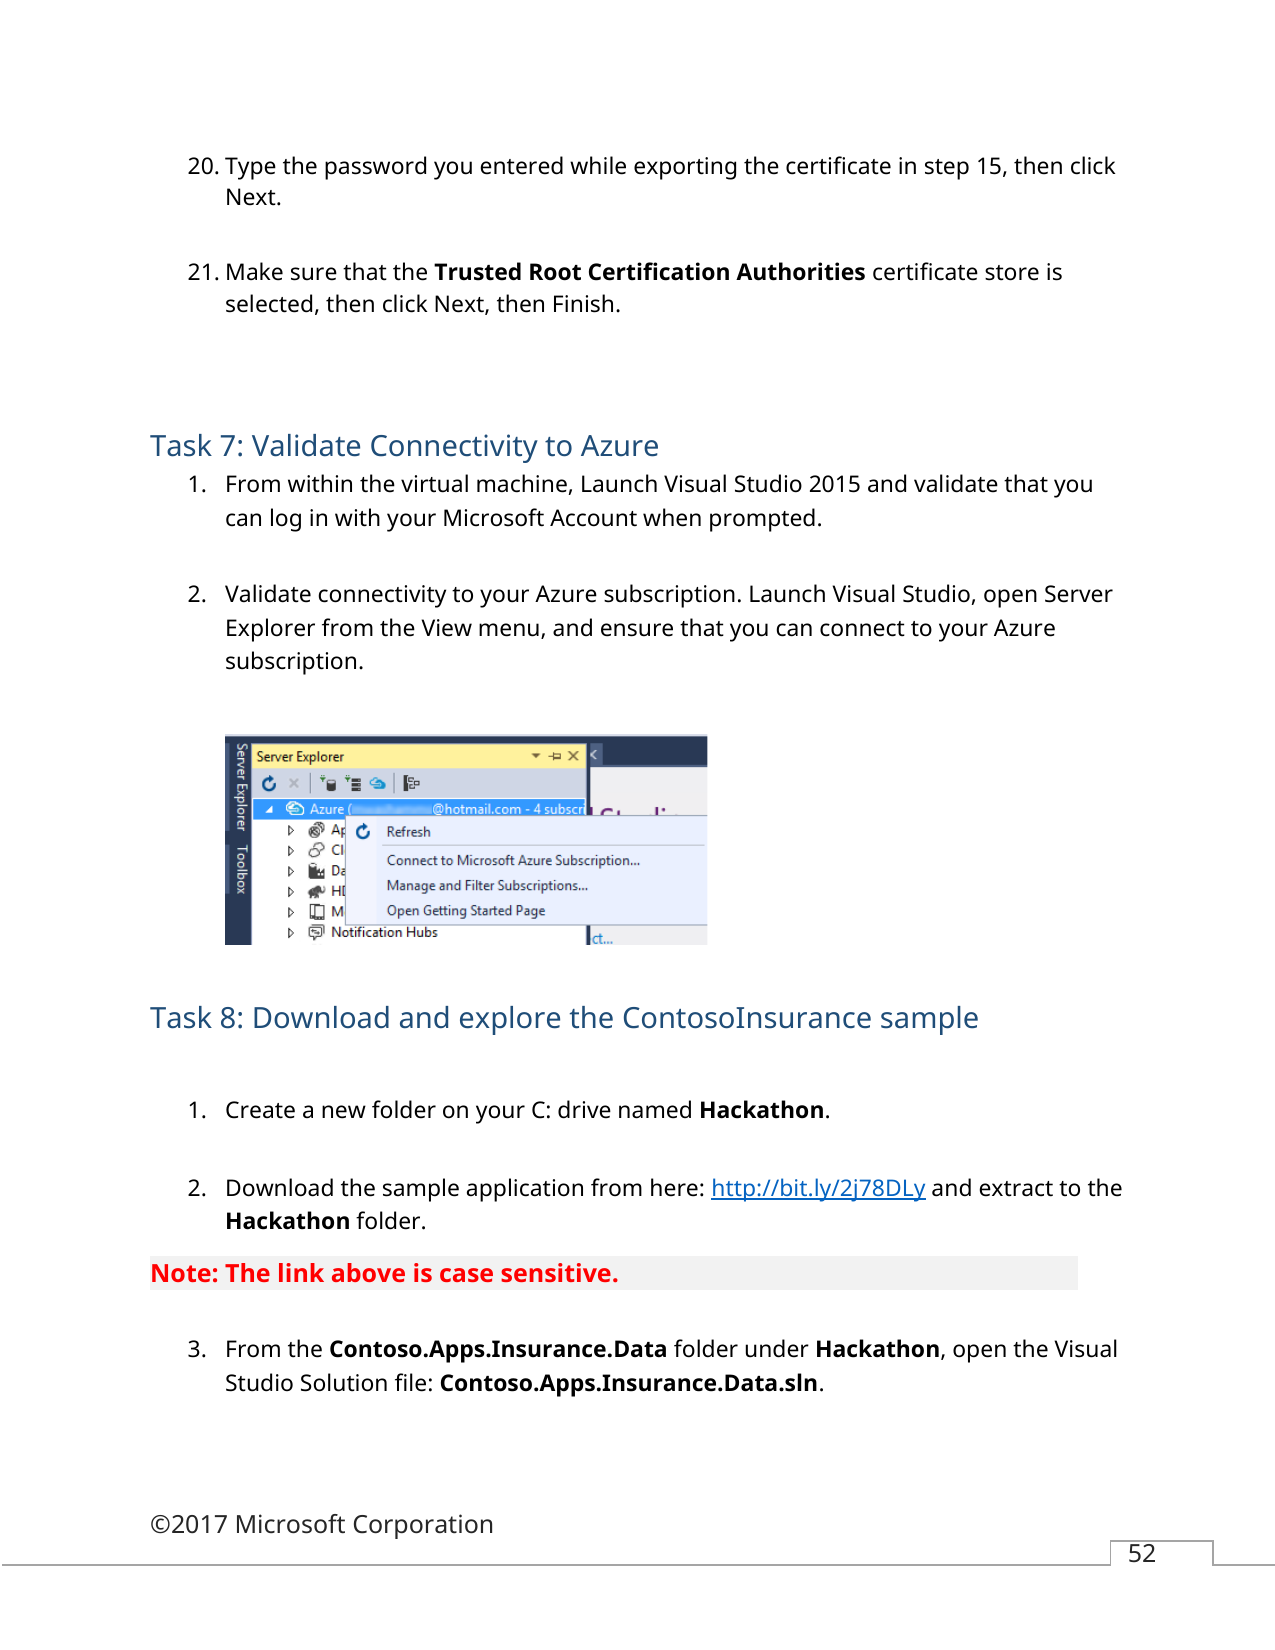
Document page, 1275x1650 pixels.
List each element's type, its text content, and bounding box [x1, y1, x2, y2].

list Validate connectivity to your Azure subscription. Launch Visual Studio, open Server Explorer from the View menu, and ensure that you can connect to your Azure subscription. [187, 578, 1125, 676]
subtitle Task 7: Validate Connectivity to Azure [150, 426, 1125, 465]
list Type the password you entered while exporting the certificate in step 15, then click Next. [187, 150, 1125, 244]
list Download the sample application from here: http://bit.ly/2j78DLy and extract to the Hackathon folder. [187, 1171, 1125, 1236]
list Create a new folder on your C: drive named Hackathon. [187, 1094, 1125, 1125]
picture [225, 734, 708, 945]
list From the Contoso.Apps.Insurance.Data folder under Hackathon, open the Visual Studio Solution file: Contoso.Apps.Insurance.Data.sln. [187, 1333, 1125, 1432]
text Note: The link above is case sensitive. [150, 1256, 1078, 1290]
subtitle Task 8: Download and explore the ContosoInsurance sample [150, 998, 1125, 1037]
list From within the virtual machine, Launch Visual Studio 2015 and validate that you can log in with your Microsoft Account when prompted. [187, 468, 1125, 533]
list Make sure that the Trusted Root Certification Authorities certificate store is selected, then click Next, then Finish. [187, 256, 1125, 319]
